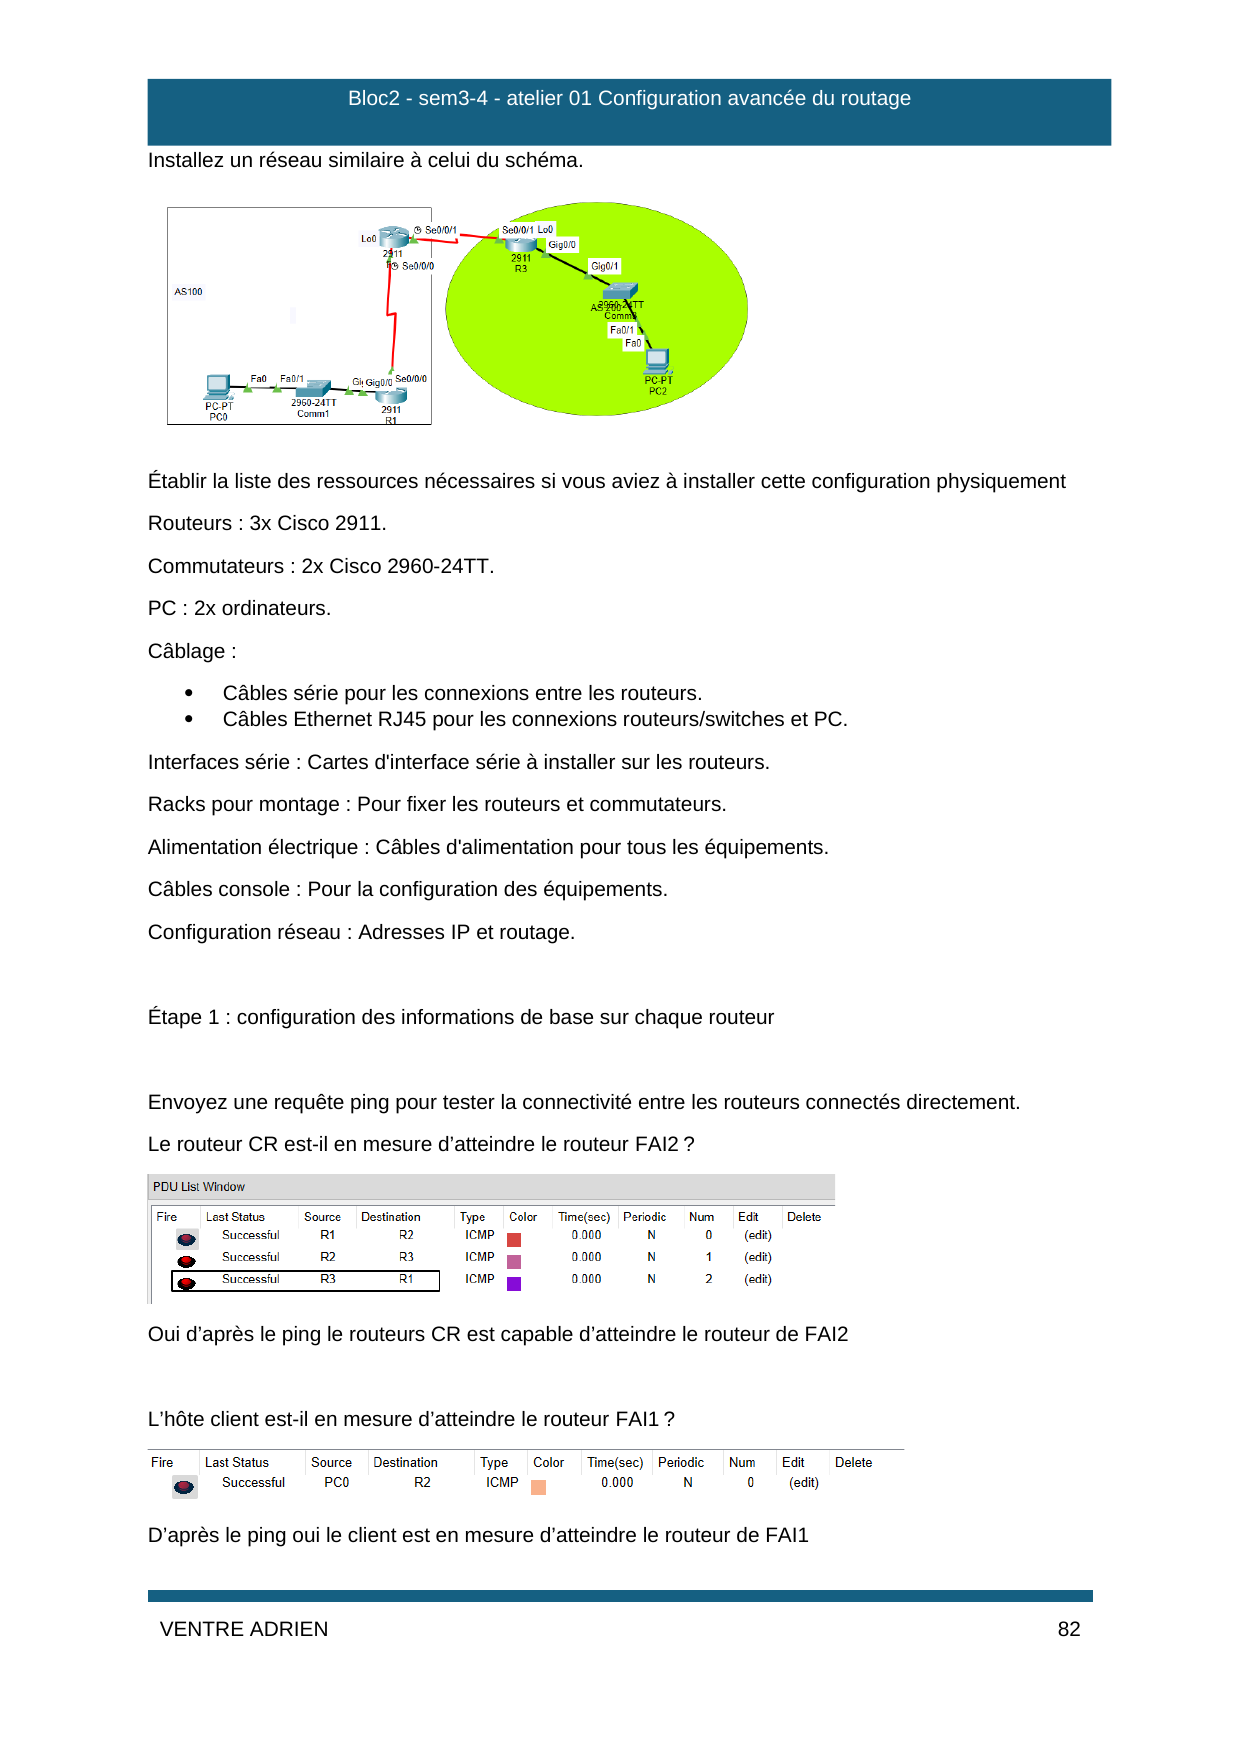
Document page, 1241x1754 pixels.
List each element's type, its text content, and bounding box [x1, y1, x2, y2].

text Câblage : [148, 639, 1093, 663]
text Installez un réseau similaire à celui du schéma. [148, 148, 1093, 172]
text L’hôte client est-il en mesure d’atteindre le routeur FAI1 ? [148, 1407, 1093, 1431]
picture [147, 1449, 905, 1504]
text Étape 1 : configuration des informations de base sur chaque routeur [148, 1005, 1093, 1029]
text Le routeur CR est-il en mesure d’atteindre le routeur FAI2 ? [148, 1132, 1093, 1156]
text Commutateurs : 2x Cisco 2960-24TT. [148, 554, 1093, 578]
text Interfaces série : Cartes d'interface série à installer sur les routeurs. [148, 750, 1093, 774]
text PC : 2x ordinateurs. [148, 596, 1093, 620]
text Routeurs : 3x Cisco 2911. [148, 511, 1093, 535]
text Configuration réseau : Adresses IP et routage. [148, 920, 1093, 944]
text Câbles console : Pour la configuration des équipements. [148, 877, 1093, 901]
list Câbles Ethernet RJ45 pour les connexions routeurs/switches et PC. [185, 707, 1093, 731]
text Racks pour montage : Pour fixer les routeurs et commutateurs. [148, 792, 1093, 816]
picture [147, 190, 755, 451]
picture [147, 1174, 835, 1304]
text Oui d’après le ping le routeurs CR est capable d’atteindre le routeur de FAI2 [148, 1322, 1093, 1346]
text D’après le ping oui le client est en mesure d’atteindre le routeur de FAI1 [148, 1522, 1093, 1546]
text Envoyez une requête ping pour tester la connectivité entre les routeurs connectés directement. [148, 1090, 1093, 1114]
text Alimentation électrique : Câbles d'alimentation pour tous les équipements. [148, 835, 1093, 859]
text Établir la liste des ressources nécessaires si vous aviez à installer cette configuration physiquement [148, 469, 1093, 493]
list Câbles série pour les connexions entre les routeurs. [185, 681, 1093, 705]
